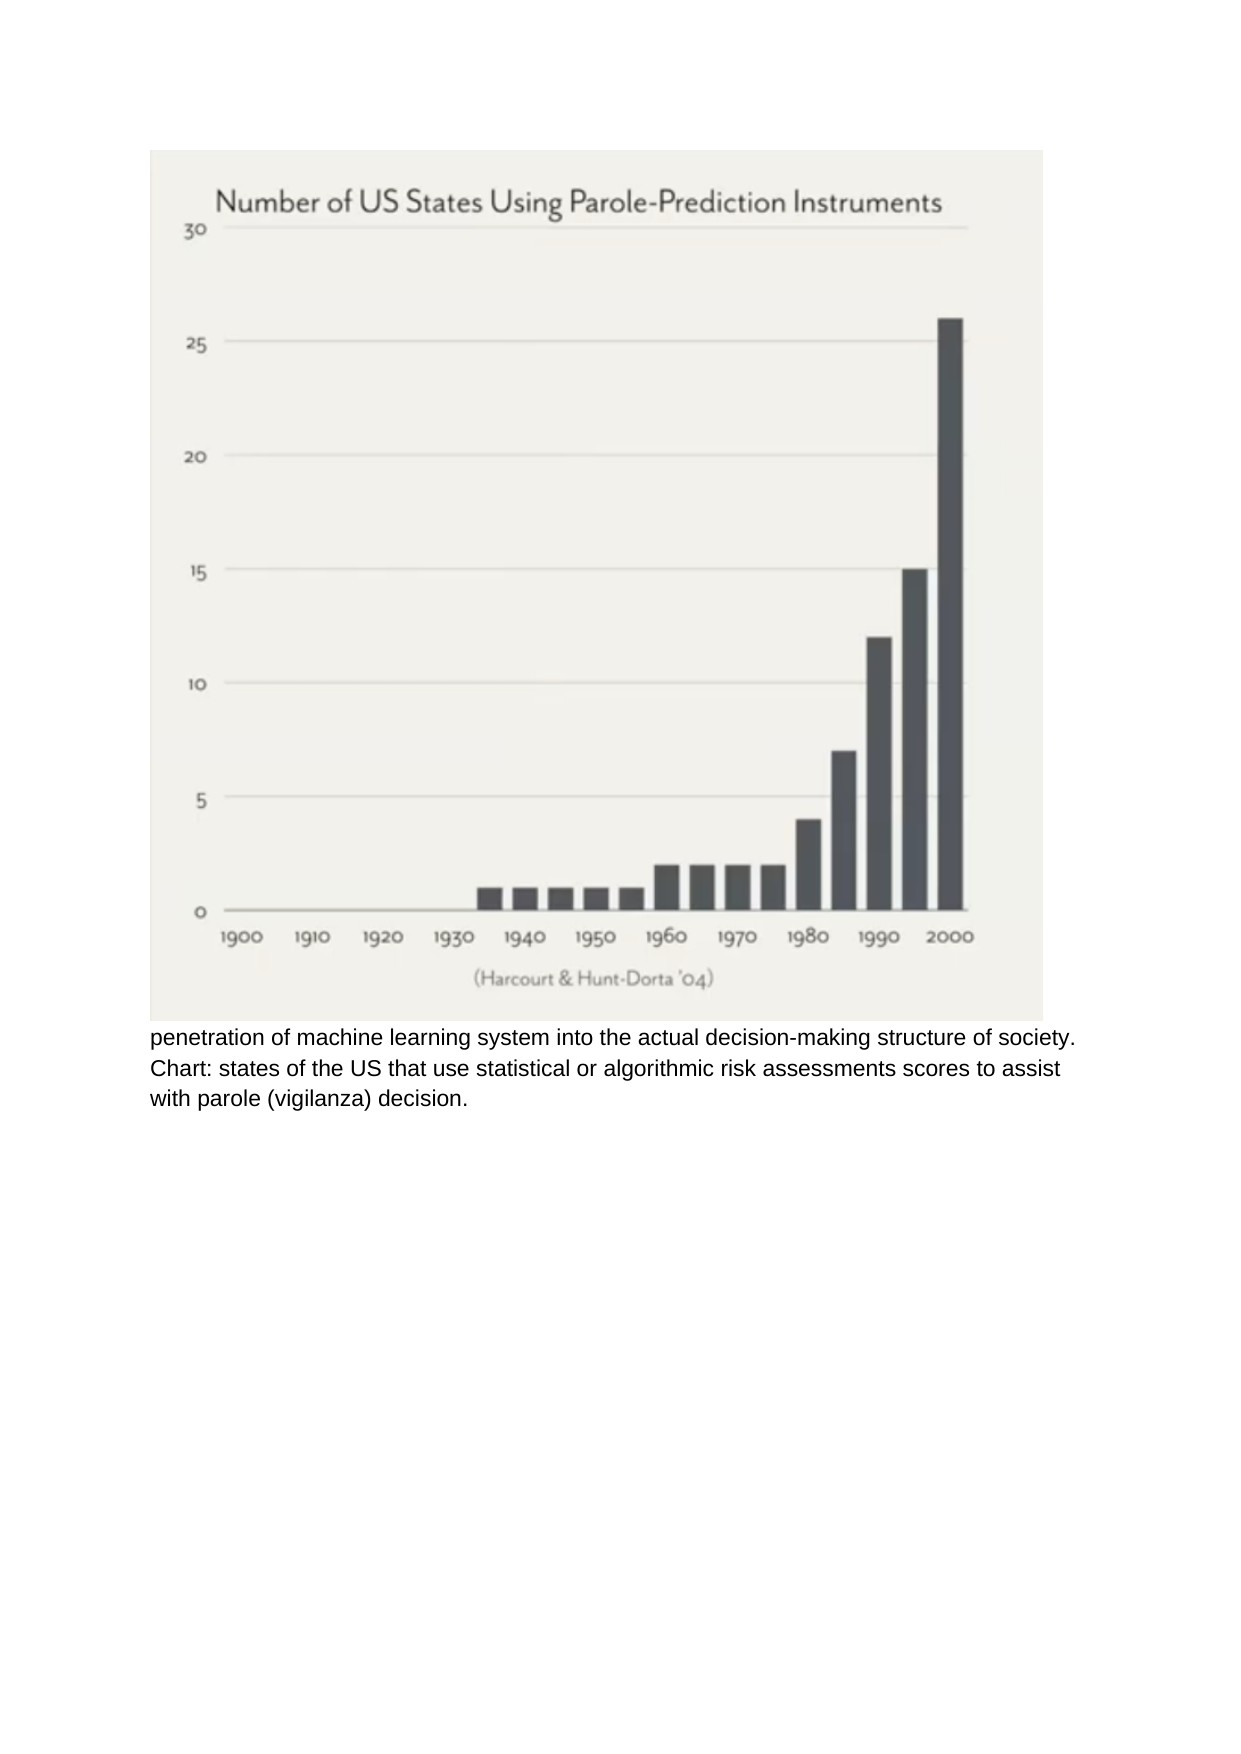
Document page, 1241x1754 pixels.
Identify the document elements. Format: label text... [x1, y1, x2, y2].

picture [150, 150, 1044, 1021]
text penetration of machine learning system into the actual decision-making structure of society. [150, 1024, 1090, 1051]
text Chart: states of the US that use statistical or algorithmic risk assessments scores to assist with parole (vigilanza) decision. [150, 1054, 1090, 1111]
